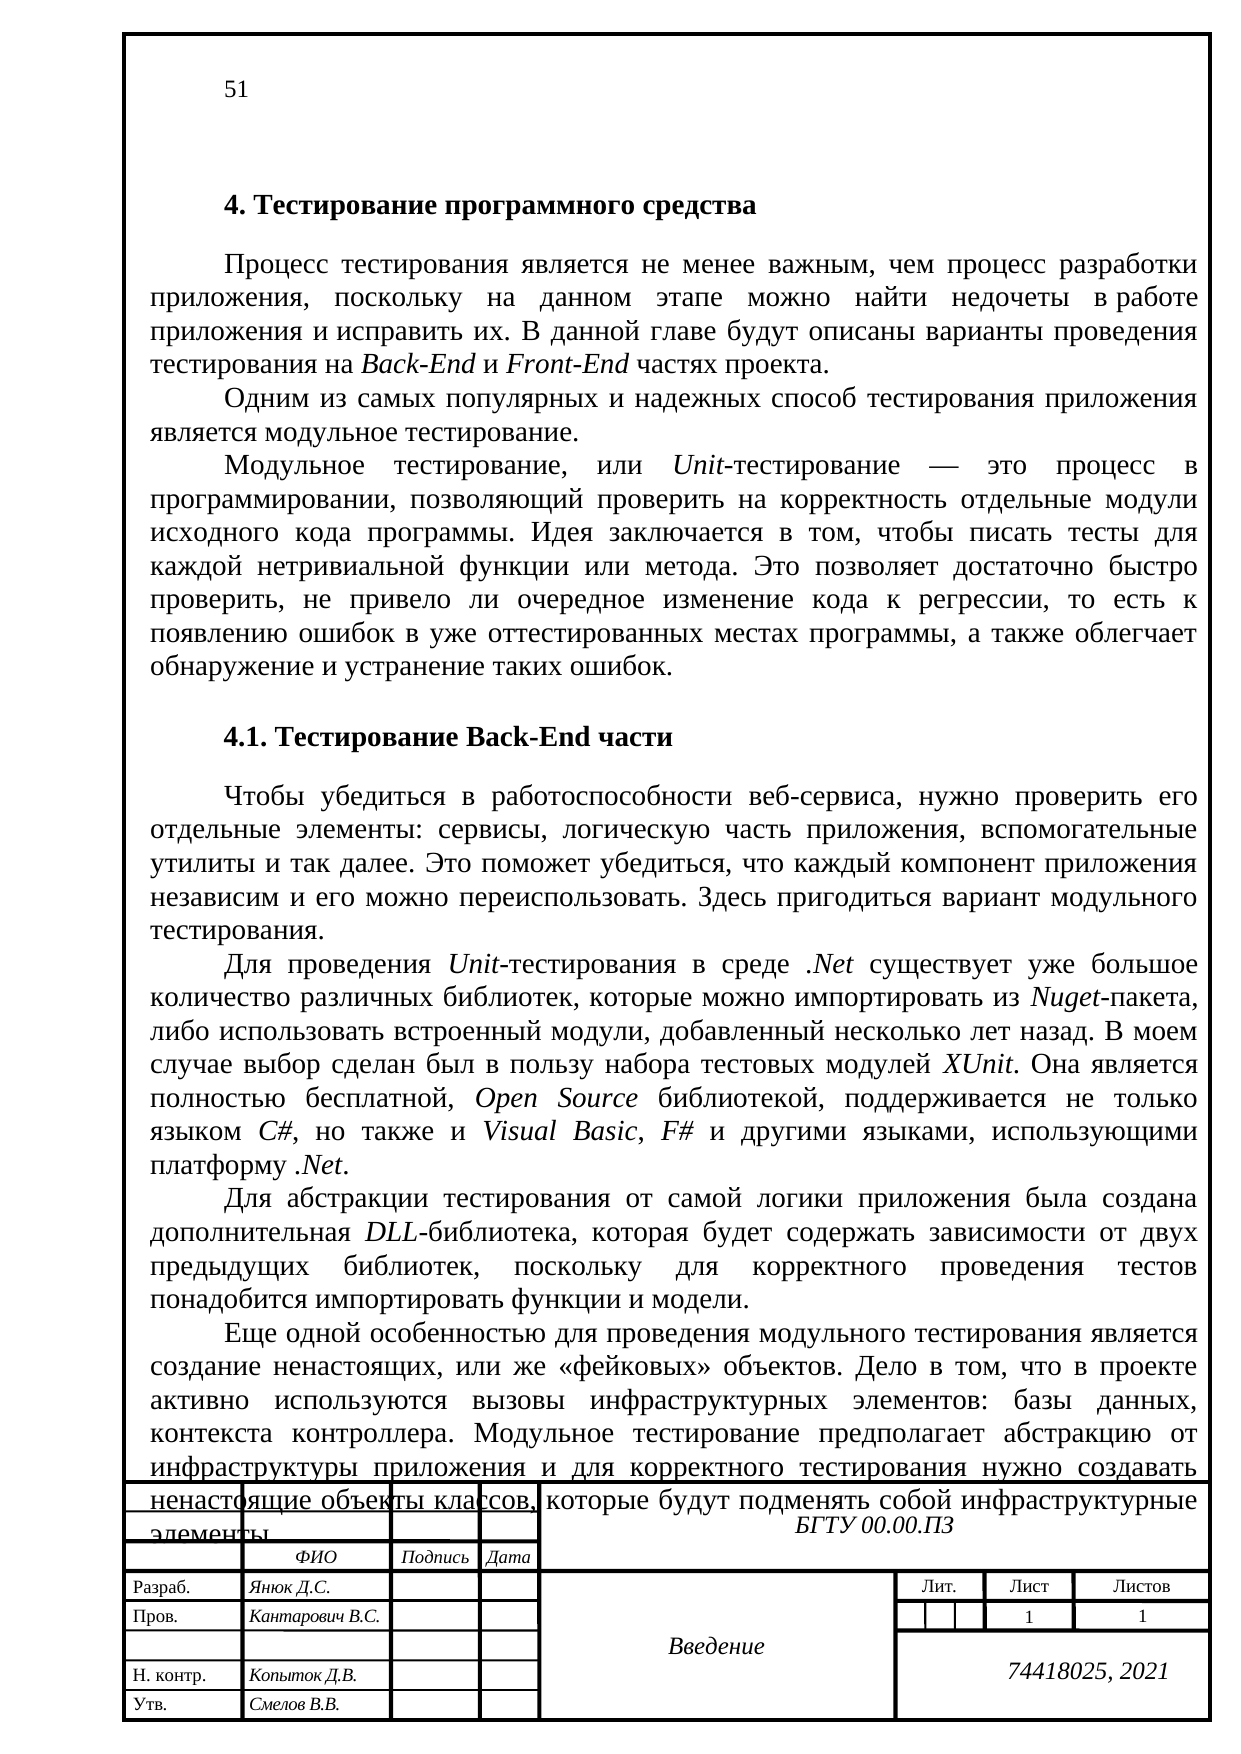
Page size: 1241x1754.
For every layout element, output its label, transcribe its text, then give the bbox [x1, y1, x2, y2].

text Модульное тестирование, или Unit-тестирование — это процесс в программировании, позволяющий проверить на корректность отдельные модули исходного кода программы. Идея заключается в том, чтобы писать тесты для каждой нетривиальной функции или метода. Это позволяет достаточно быстро проверить, не привело ли очередное изменение кода к регрессии, то есть к появлению ошибок в уже оттестированных местах программы, а также облегчает обнаружение и устранение таких ошибок. [150, 447, 1198, 682]
text Для абстракции тестирования от самой логики приложения была создана дополнительная DLL-библиотека, которая будет содержать зависимости от двух предыдущих библиотек, поскольку для корректного проведения тестов понадобится импортировать функции и модели. [150, 1181, 1198, 1315]
text Тестирование Back-End части [223, 719, 1090, 753]
text Одним из самых популярных и надежных способ тестирования приложения является модульное тестирование. [150, 380, 1198, 447]
list Для проведения Unit-тестирования в среде .Net существует уже большое количество различных библиотек, которые можно импортировать из Nuget-пакета, либо использовать встроенный модули, добавленный несколько лет назад. В моем случае выбор сделан был в пользу набора тестовых модулей XUnit. Она является полностью бесплатной, Open Source библиотекой, поддерживается не только языком C#, но также и Visual Basic, F# и другими языками, использующими платформу .Net. [150, 946, 1198, 1181]
text Чтобы убедиться в работоспособности веб-сервиса, нужно проверить его отдельные элементы: сервисы, логическую часть приложения, вспомогательные утилиты и так далее. Это поможет убедиться, что каждый компонент приложения независим и его можно переиспользовать. Здесь пригодиться вариант модульного тестирования. [150, 778, 1198, 946]
text Еще одной особенностью для проведения модульного тестирования является создание ненастоящих, или же «фейковых» объектов. Дело в том, что в проекте активно используются вызовы инфраструктурных элементов: базы данных, контекста контроллера. Модульное тестирование предполагает абстракцию от инфраструктуры приложения и для корректного тестирования нужно создавать ненастоящие объекты классов, которые будут подменять собой инфраструктурные элементы [150, 1315, 1198, 1549]
text Процесс тестирования является не менее важным, чем процесс разработки приложения, поскольку на данном этапе можно найти недочеты в работе приложения и исправить их. В данной главе будут описаны варианты проведения тестирования на Back-End и Front-End частях проекта. [150, 246, 1198, 380]
text Тестирование программного средства [150, 187, 1090, 221]
